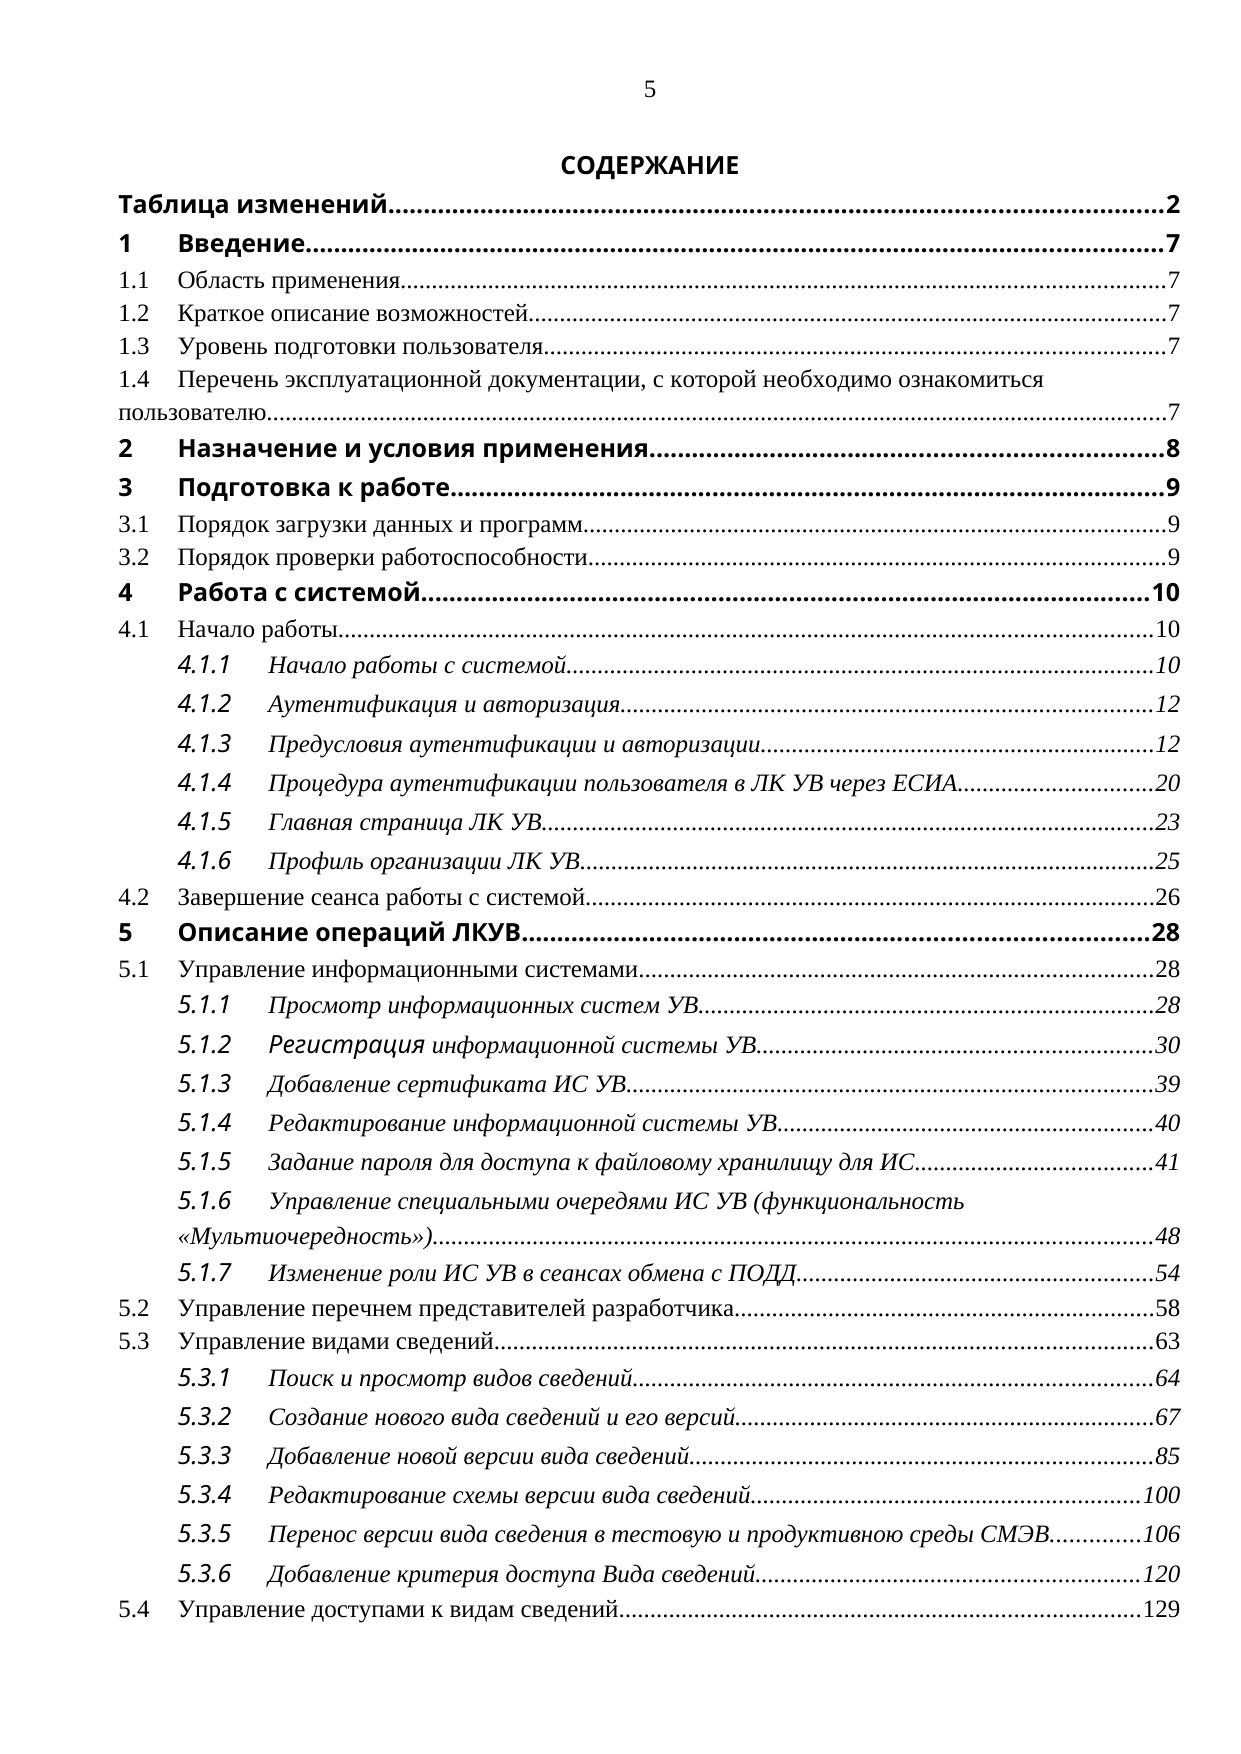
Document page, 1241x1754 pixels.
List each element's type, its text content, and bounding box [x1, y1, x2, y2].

text 3 Подготовка к работе 9 [118, 469, 1181, 503]
text 5.3.6 Добавление критерия доступа Вида сведений 120 [177, 1555, 1181, 1589]
text 5.1.2 Регистрация информационной системы УВ 30 [177, 1026, 1181, 1060]
text 4.1.1 Начало работы с системой 10 [177, 647, 1181, 681]
text 5.1.6 Управление специальными очередями ИС УВ (функциональность «Мультиочередность») 48 [177, 1183, 1181, 1250]
text 1.2 Краткое описание возможностей 7 [118, 298, 1181, 327]
text 5.1.7 Изменение роли ИС УВ в сеансах обмена с ПОДД 54 [177, 1254, 1181, 1288]
text 5.3.4 Редактирование схемы версии вида сведений 100 [177, 1477, 1181, 1511]
text 4.1.4 Процедура аутентификации пользователя в ЛК УВ через ЕСИА 20 [177, 764, 1181, 798]
text 5.3.1 Поиск и просмотр видов сведений 64 [177, 1359, 1181, 1393]
text 4.1 Начало работы 10 [118, 614, 1181, 643]
text 5.3.3 Добавление новой версии вида сведений 85 [177, 1438, 1181, 1472]
text 5.3.2 Создание нового вида сведений и его версий 67 [177, 1399, 1181, 1433]
text 5.1 Управление информационными системами 28 [118, 954, 1181, 983]
text 1.3 Уровень подготовки пользователя 7 [118, 331, 1181, 360]
text 5.2 Управление перечнем представителей разработчика 58 [118, 1293, 1181, 1322]
text 5.1.5 Задание пароля для доступа к файловому хранилищу для ИС 41 [177, 1144, 1181, 1178]
text Таблица изменений 2 [118, 187, 1181, 221]
text 5.3 Управление видами сведений 63 [118, 1326, 1181, 1355]
text 5.1.1 Просмотр информационных систем УВ 28 [177, 987, 1181, 1021]
text 5.3.5 Перенос версии вида сведения в тестовую и продуктивною среды СМЭВ 106 [177, 1516, 1181, 1550]
text 4.1.3 Предусловия аутентификации и авторизации 12 [177, 725, 1181, 759]
text 2 Назначение и условия применения 8 [118, 430, 1181, 464]
text 5.1.4 Редактирование информационной системы УВ 40 [177, 1104, 1181, 1139]
text 4.1.5 Главная страница ЛК УВ 23 [177, 803, 1181, 838]
text Содержание [118, 148, 1181, 182]
text 1 Введение 7 [118, 226, 1181, 260]
text 3.1 Порядок загрузки данных и программ 9 [118, 509, 1181, 537]
text 1.1 Область применения 7 [118, 265, 1181, 294]
text 5.1.3 Добавление сертификата ИС УВ 39 [177, 1065, 1181, 1099]
text 4.1.6 Профиль организации ЛК УВ 25 [177, 843, 1181, 877]
text 5.4 Управление доступами к видам сведений 129 [118, 1594, 1181, 1623]
text 4.1.2 Аутентификация и авторизация 12 [177, 686, 1181, 720]
text 5 Описание операций ЛКУВ 28 [118, 915, 1181, 949]
text 1.4 Перечень эксплуатационной документации, с которой необходимо ознакомиться пользователю 7 [118, 364, 1181, 426]
text 4 Работа с системой 10 [118, 575, 1181, 609]
text 4.2 Завершение сеанса работы с системой 26 [118, 882, 1181, 911]
text 3.2 Порядок проверки работоспособности 9 [118, 542, 1181, 570]
